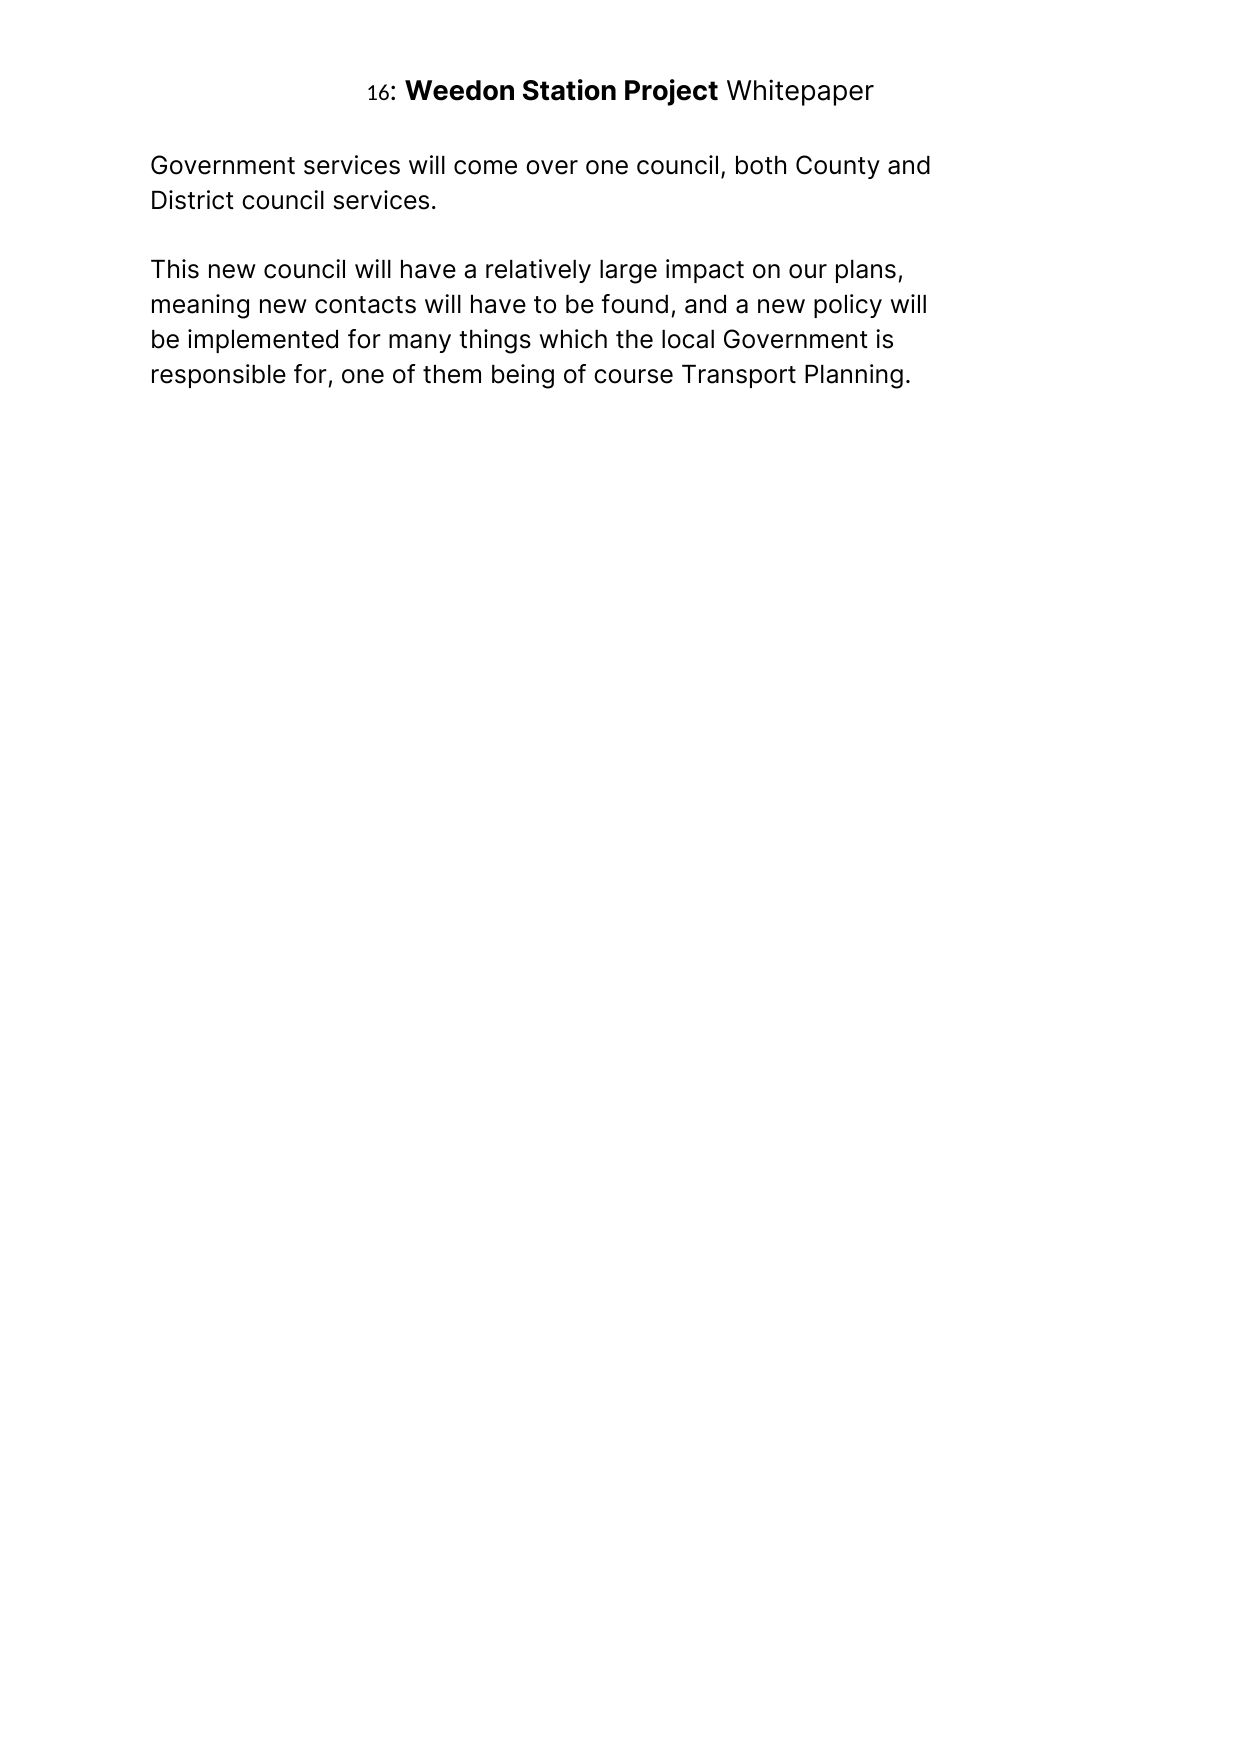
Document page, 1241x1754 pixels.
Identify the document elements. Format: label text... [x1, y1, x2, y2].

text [150, 150, 944, 215]
text This new council will have a relatively large impact on our plans, meaning new contacts will have to be found, and a new policy will be implemented for many things which the local Government is responsible for, one of them being of course Transport Planning. [150, 254, 944, 389]
